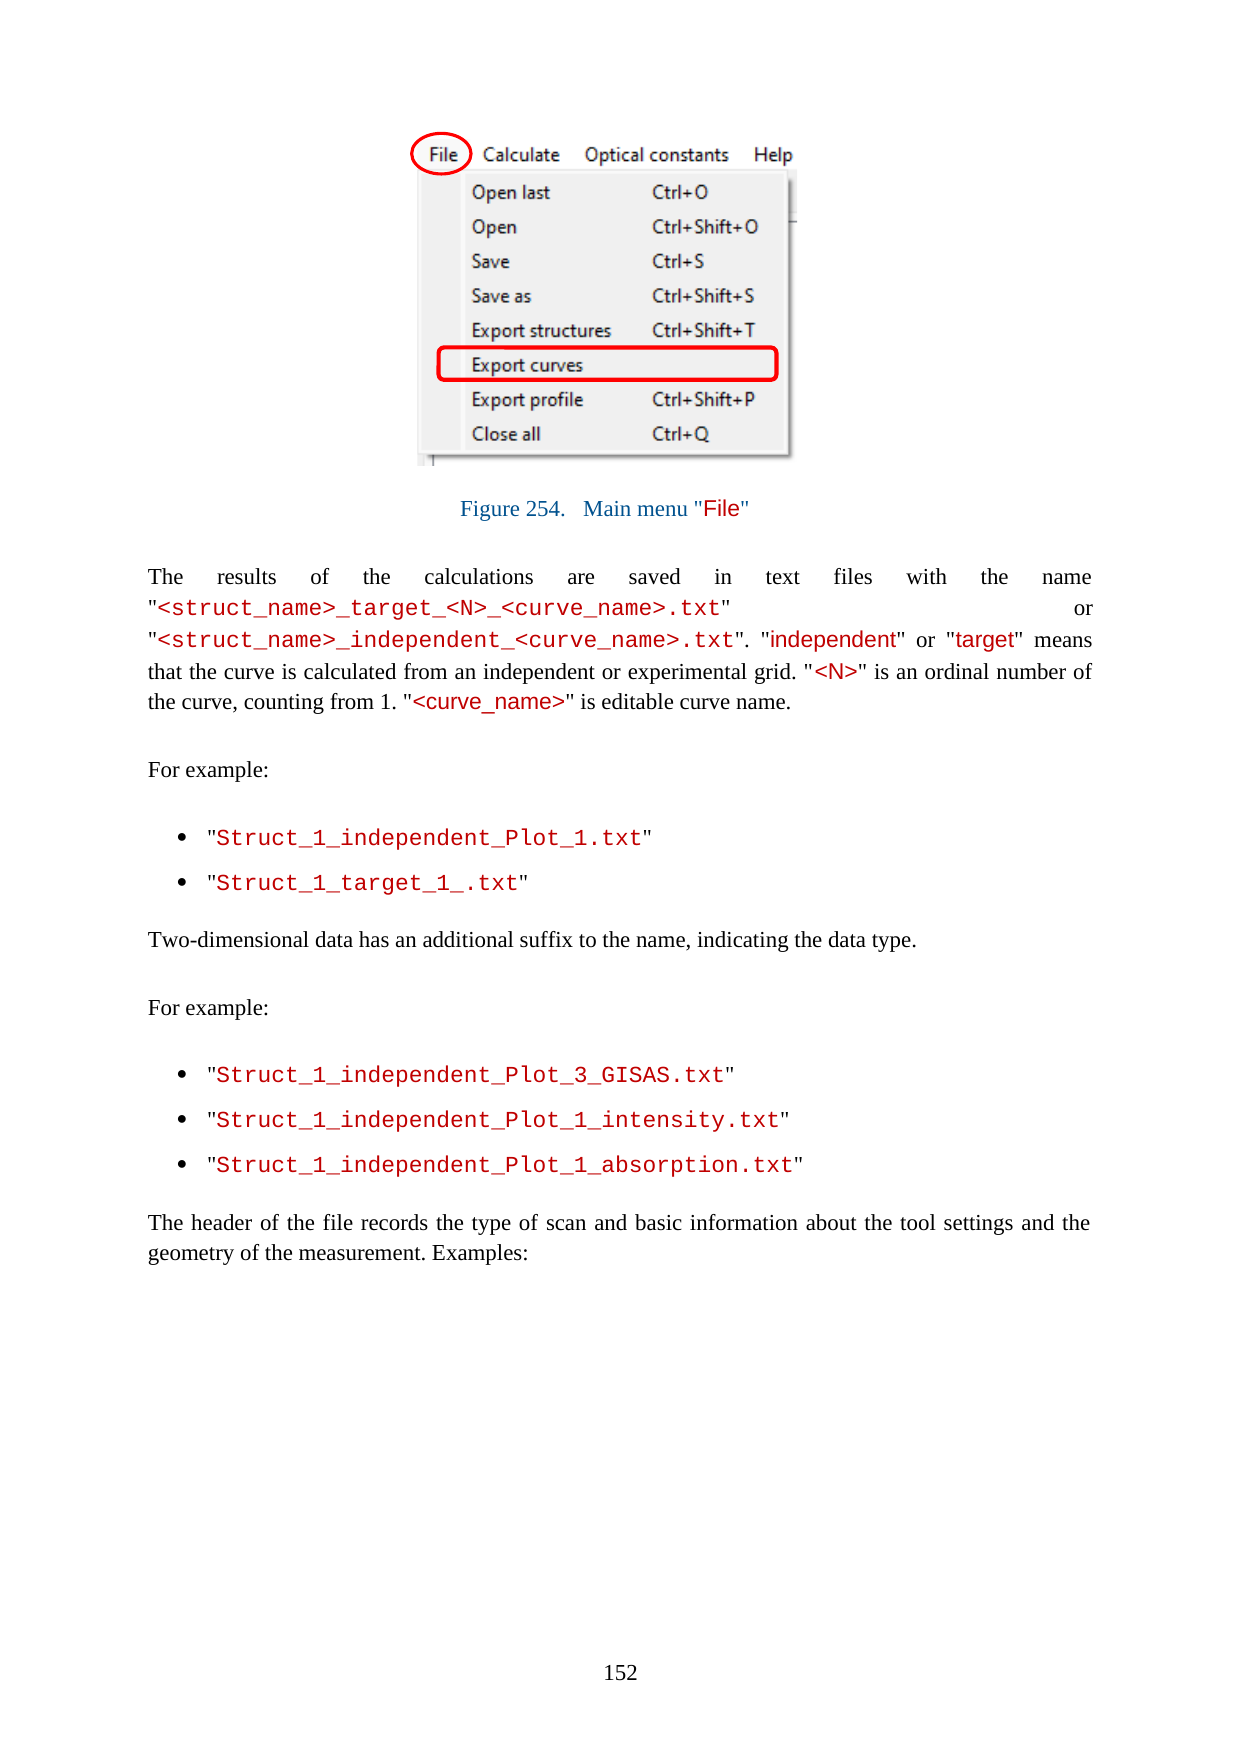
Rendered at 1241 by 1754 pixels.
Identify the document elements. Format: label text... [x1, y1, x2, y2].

list "Struct_1_independent_Plot_1.txt" [178, 824, 1093, 852]
list "Struct_1_target_1_.txt" [178, 869, 1093, 897]
text Two-dimensional data has an additional suffix to the name, indicating the data type. [148, 926, 1093, 952]
list Main menu "File" [178, 133, 1093, 522]
text The results of the calculations are saved in text files with the name "<struct_name>_target_<N>_<curve_name>.txt" or "<struct_name>_independent_<curve_name>.txt". "independent" or "target" means that the curve is calculated from an independent or experimental grid. "<N>" is an ordinal number of the curve, counting from 1. "<curve_name>" is editable curve name. [148, 563, 1093, 714]
list "Struct_1_independent_Plot_1_intensity.txt" [178, 1106, 1093, 1134]
text The header of the file records the type of scan and basic information about the tool settings and the geometry of the measurement. Examples: [148, 1209, 1093, 1265]
list "Struct_1_independent_Plot_1_absorption.txt" [178, 1151, 1093, 1179]
list "Struct_1_independent_Plot_3_GISAS.txt" [178, 1061, 1093, 1090]
text For example: [148, 756, 1093, 782]
text For example: [148, 994, 1093, 1020]
